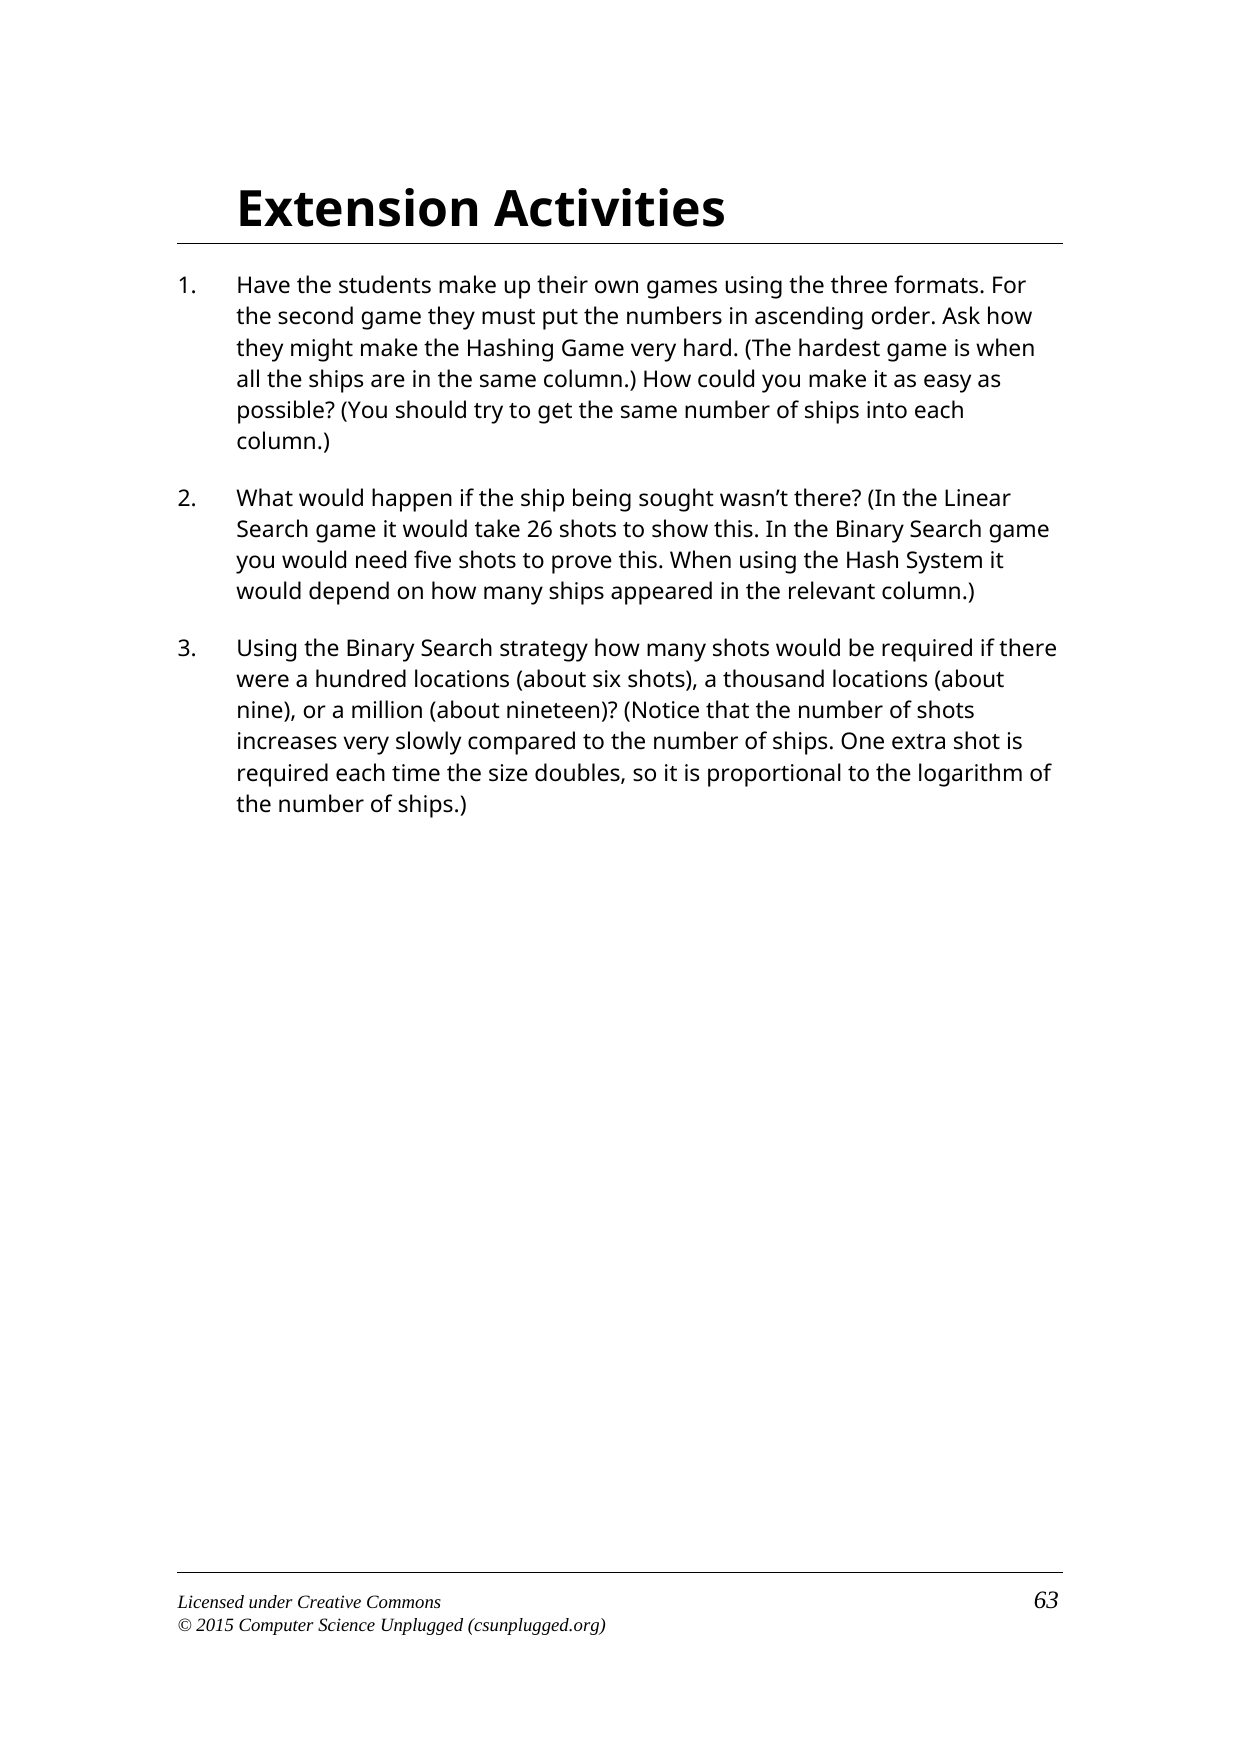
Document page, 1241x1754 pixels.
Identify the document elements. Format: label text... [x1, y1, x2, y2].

list What would happen if the ship being sought wasn’t there? (In the Linear Search game it would take 26 shots to show this. In the Binary Search game you would need five shots to prove this. When using the Hash System it would depend on how many ships appeared in the relevant column.) [177, 481, 1063, 606]
list Using the Binary Search strategy how many shots would be required if there were a hundred locations (about six shots), a thousand locations (about nine), or a million (about nineteen)? (Notice that the number of shots increases very slowly compared to the number of ships. One extra shot is required each time the size doubles, so it is proportional to the logarithm of the number of ships.) [177, 631, 1063, 819]
text Extension Activities [177, 173, 1063, 243]
list Have the students make up their own games using the three formats. For the second game they must put the numbers in ascending order. Ask how they might make the Hashing Game very hard. (The hardest game is when all the ships are in the same column.) How could you make it as easy as possible? (You should try to get the same number of ships into each column.) [177, 269, 1063, 456]
